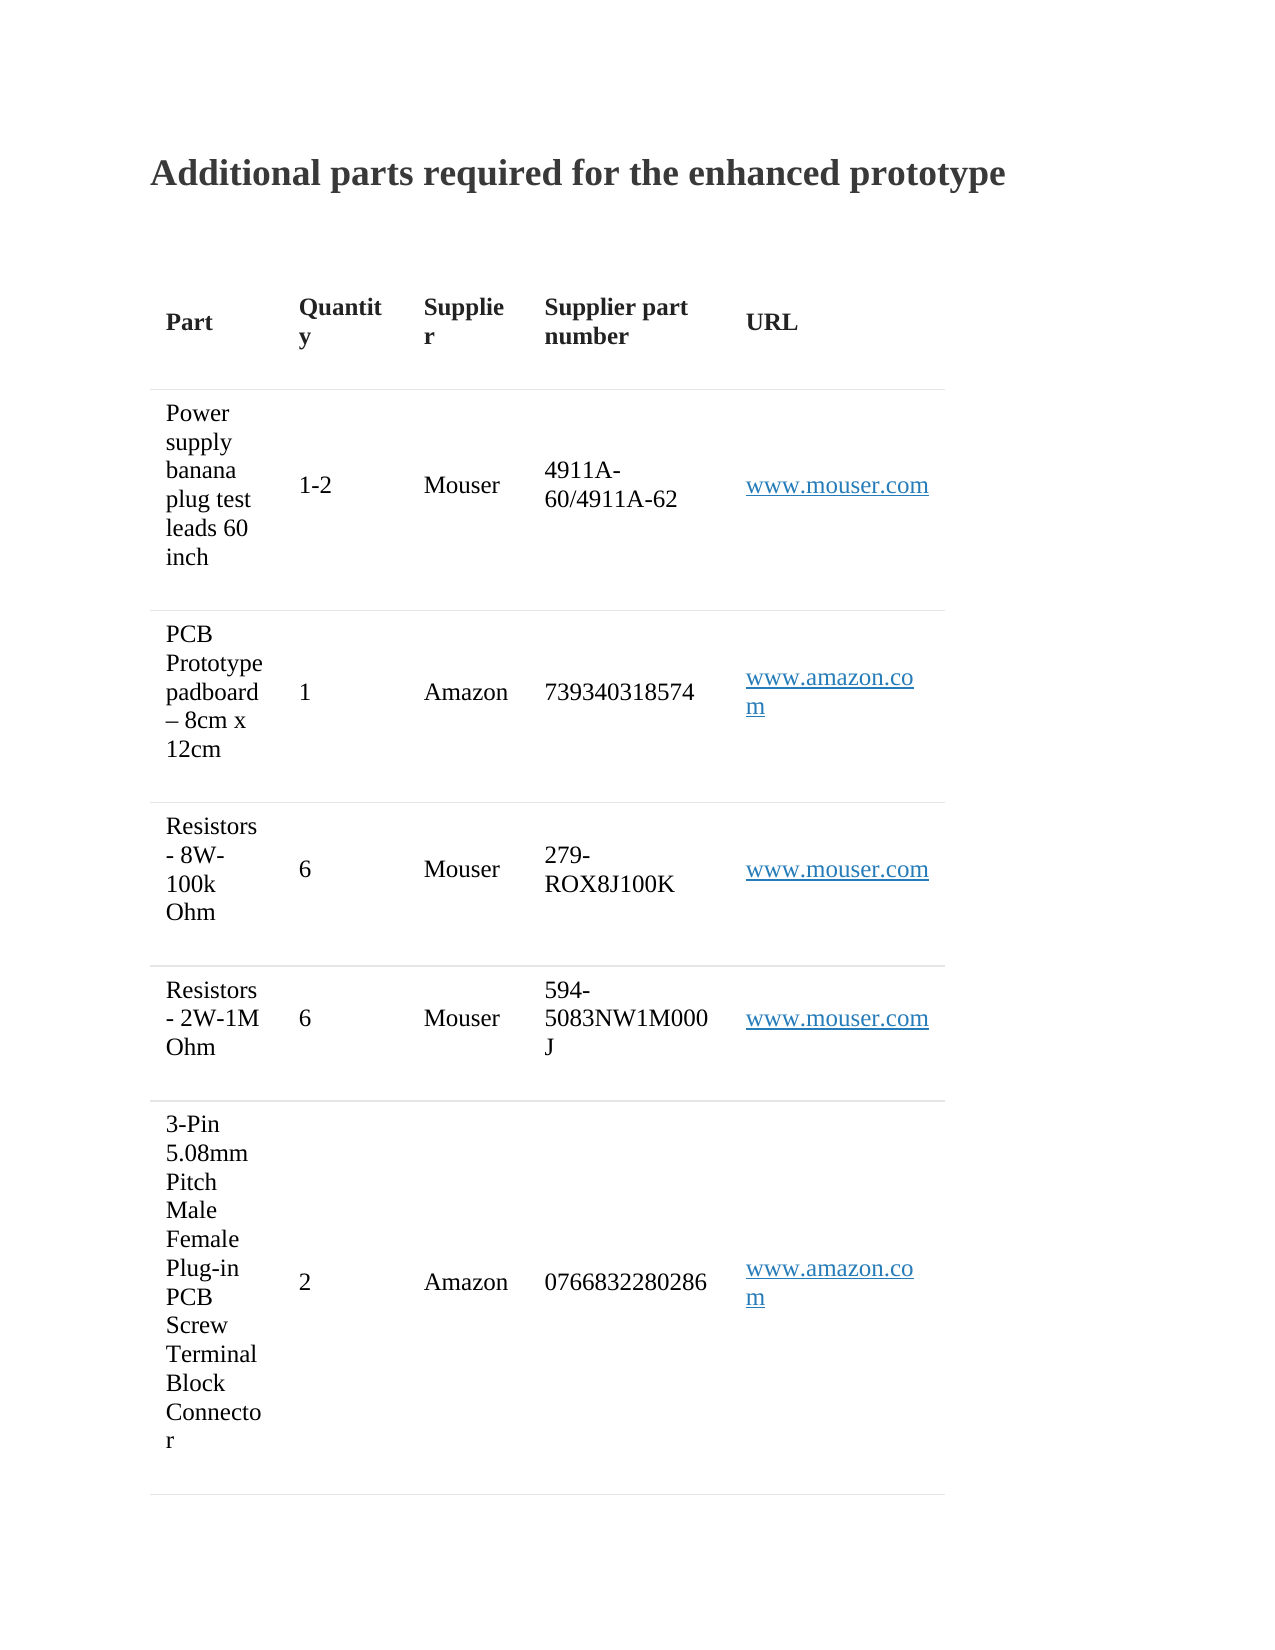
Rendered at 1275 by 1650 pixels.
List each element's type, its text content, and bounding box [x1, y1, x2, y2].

table_cell www.mouser.com [730, 390, 945, 610]
table_cell Mouser [408, 390, 529, 610]
table_cell PCB Prototype padboard – 8cm x 12cm [150, 611, 283, 802]
table_cell www.amazon.com [730, 611, 945, 802]
table_cell 6 [283, 803, 408, 965]
table_header Supplier [408, 284, 529, 389]
table_header Part [150, 284, 283, 389]
table_cell 2 [283, 1102, 408, 1493]
text Additional parts required for the enhanced prototype [150, 150, 1125, 193]
table_header URL [730, 284, 945, 389]
table_cell 4911A-60/4911A-62 [529, 390, 730, 610]
table_cell 6 [283, 967, 408, 1100]
table_cell 739340318574 [529, 611, 730, 802]
table_cell Mouser [408, 967, 529, 1100]
table_cell Resistors - 8W-100k Ohm [150, 803, 283, 965]
table_cell 279-ROX8J100K [529, 803, 730, 965]
table_cell Amazon [408, 1102, 529, 1493]
table_header Quantity [283, 284, 408, 389]
table_cell www.mouser.com [730, 967, 945, 1100]
table_cell Amazon [408, 611, 529, 802]
table_cell Mouser [408, 803, 529, 965]
table_cell 0766832280286 [529, 1102, 730, 1493]
table_cell www.mouser.com [730, 803, 945, 965]
table_cell 3-Pin 5.08mm Pitch Male Female Plug-in PCB Screw Terminal Block Connector [150, 1102, 283, 1493]
table_cell Power supply banana plug test leads 60 inch [150, 390, 283, 610]
table_cell www.amazon.com [730, 1102, 945, 1493]
table_cell 1-2 [283, 390, 408, 610]
table_header Supplier part number [529, 284, 730, 389]
table_cell 594-5083NW1M000J [529, 967, 730, 1100]
table_cell Resistors - 2W-1M Ohm [150, 967, 283, 1100]
table_cell 1 [283, 611, 408, 802]
